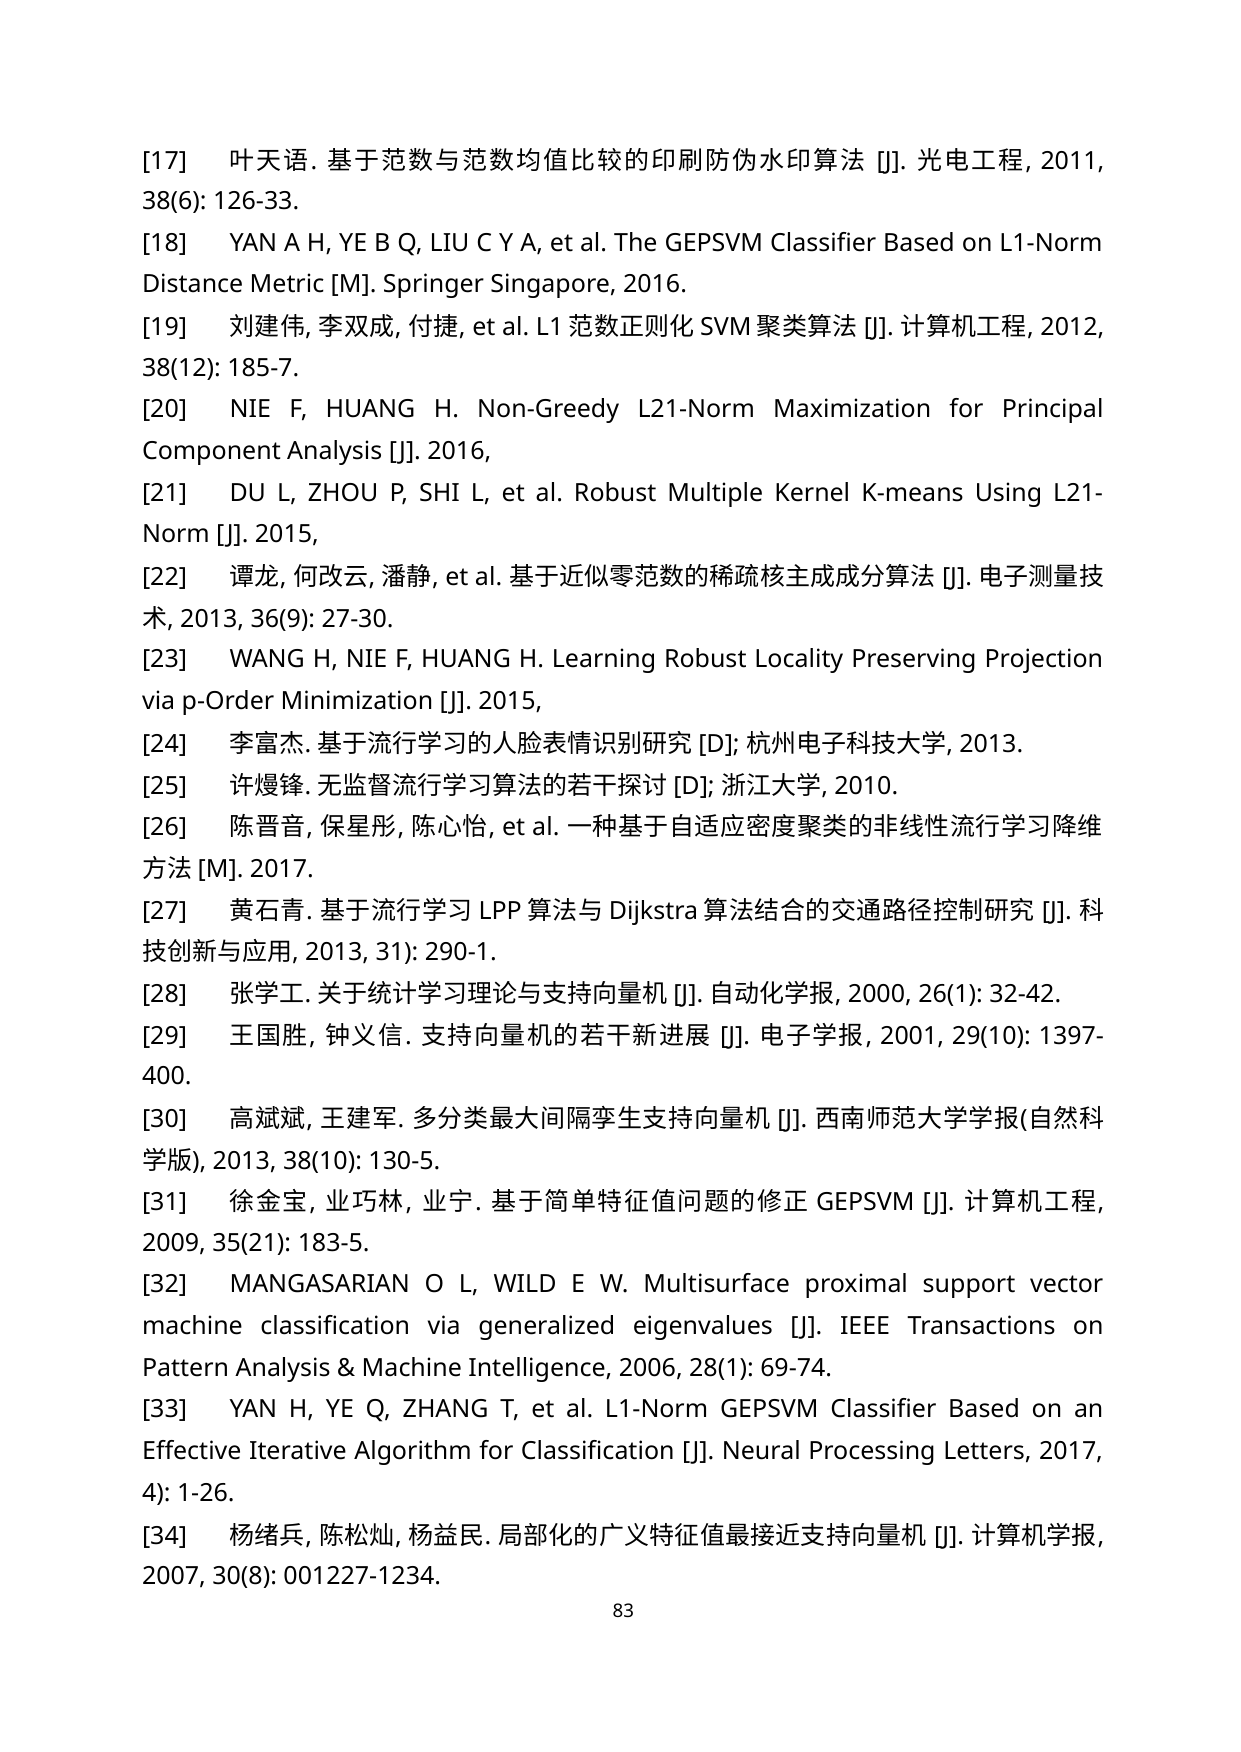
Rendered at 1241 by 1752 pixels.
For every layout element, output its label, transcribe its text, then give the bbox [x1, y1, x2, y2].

text [23] WANG H, NIE F, HUANG H. Learning Robust Locality Preserving Projection via p-Order Minimization [J]. 2015, [142, 637, 1104, 721]
text [33] YAN H, YE Q, ZHANG T, et al. L1-Norm GEPSVM Classifier Based on an Effective Iterative Algorithm for Classification [J]. Neural Processing Letters, 2017, 4): 1-26. [142, 1387, 1104, 1512]
text [31] 徐金宝, 业巧林, 业宁. 基于简单特征值问题的修正GEPSVM [J]. 计算机工程, 2009, 35(21): 183-5. [142, 1179, 1104, 1262]
text [24] 李富杰. 基于流行学习的人脸表情识别研究 [D]; 杭州电子科技大学, 2013. [142, 721, 1104, 762]
text [17] 叶天语. 基于范数与范数均值比较的印刷防伪水印算法 [J]. 光电工程, 2011, 38(6): 126-33. [142, 137, 1104, 221]
text [27] 黄石青. 基于流行学习LPP算法与Dijkstra算法结合的交通路径控制研究 [J]. 科技创新与应用, 2013, 31): 290-1. [142, 887, 1104, 971]
text [29] 王国胜, 钟义信. 支持向量机的若干新进展 [J]. 电子学报, 2001, 29(10): 1397-400. [142, 1012, 1104, 1096]
text [22] 谭龙, 何改云, 潘静, et al. 基于近似零范数的稀疏核主成成分算法 [J]. 电子测量技术, 2013, 36(9): 27-30. [142, 554, 1104, 637]
text [32] MANGASARIAN O L, WILD E W. Multisurface proximal support vector machine classification via generalized eigenvalues [J]. IEEE Transactions on Pattern Analysis & Machine Intelligence, 2006, 28(1): 69-74. [142, 1262, 1104, 1387]
text [20] NIE F, HUANG H. Non-Greedy L21-Norm Maximization for Principal Component Analysis [J]. 2016, [142, 387, 1104, 471]
text [25] 许熳锋. 无监督流行学习算法的若干探讨 [D]; 浙江大学, 2010. [142, 762, 1104, 804]
text [19] 刘建伟, 李双成, 付捷, et al. L1范数正则化SVM聚类算法 [J]. 计算机工程, 2012, 38(12): 185-7. [142, 304, 1104, 387]
text [30] 高斌斌, 王建军. 多分类最大间隔孪生支持向量机 [J]. 西南师范大学学报(自然科学版), 2013, 38(10): 130-5. [142, 1096, 1104, 1179]
text [18] YAN A H, YE B Q, LIU C Y A, et al. The GEPSVM Classifier Based on L1-Norm Distance Metric [M]. Springer Singapore, 2016. [142, 221, 1104, 304]
text [26] 陈晋音, 保星彤, 陈心怡, et al. 一种基于自适应密度聚类的非线性流行学习降维方法 [M]. 2017. [142, 804, 1104, 887]
text [34] 杨绪兵, 陈松灿, 杨益民. 局部化的广义特征值最接近支持向量机 [J]. 计算机学报, 2007, 30(8): 001227-1234. [142, 1512, 1104, 1596]
text [28] 张学工. 关于统计学习理论与支持向量机 [J]. 自动化学报, 2000, 26(1): 32-42. [142, 971, 1104, 1012]
text [21] DU L, ZHOU P, SHI L, et al. Robust Multiple Kernel K-means Using L21-Norm [J]. 2015, [142, 471, 1104, 554]
